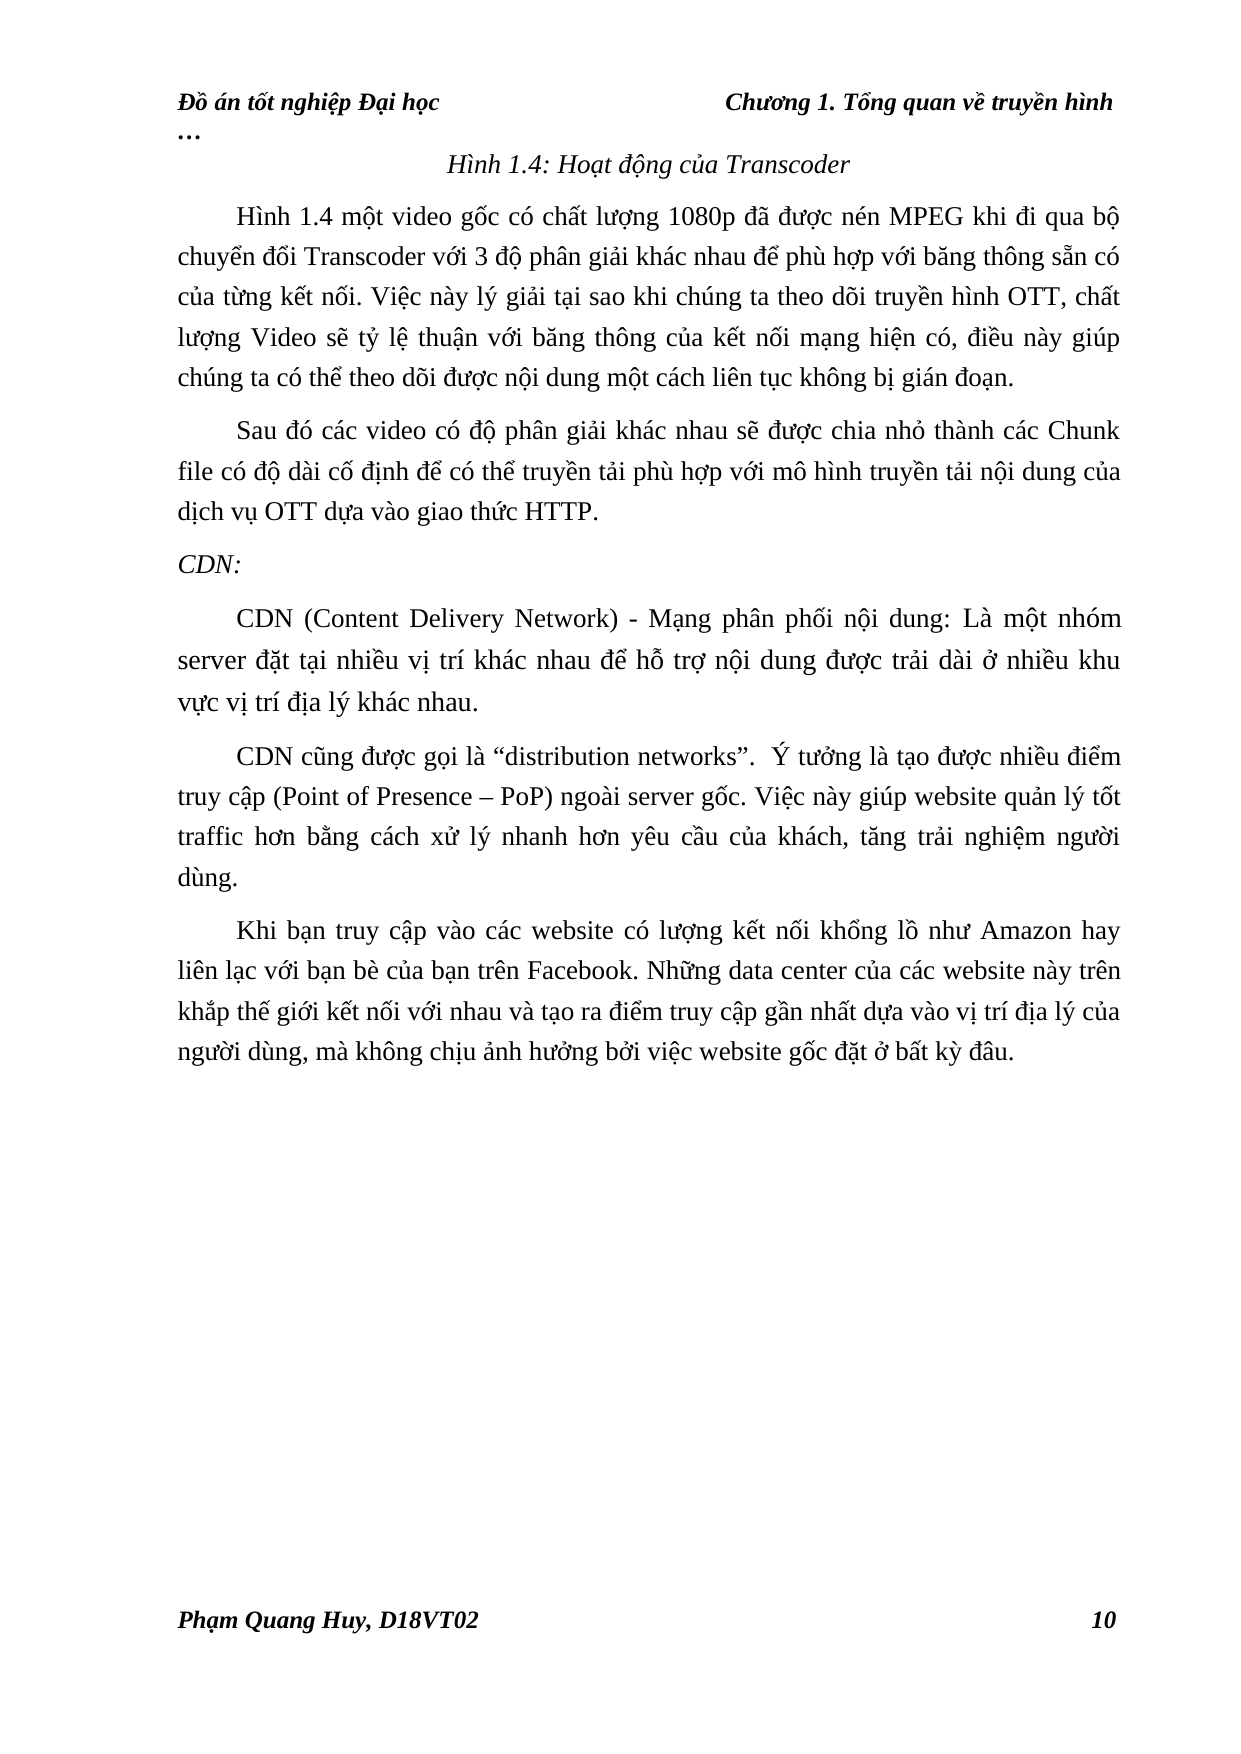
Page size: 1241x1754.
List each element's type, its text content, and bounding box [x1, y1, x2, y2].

text CDN: [177, 548, 1122, 579]
text Khi bạn truy cập vào các website có lượng kết nối khổng lồ như Amazon hay liên lạc với bạn bè của bạn trên Facebook. Những data center của các website này trên khắp thế giới kết nối với nhau và tạo ra điểm truy cập gần nhất dựa vào vị trí địa lý của người dùng, mà không chịu ảnh hưởng bởi việc website gốc đặt ở bất kỳ đâu. [177, 914, 1122, 1066]
text CDN (Content Delivery Network) - Mạng phân phối nội dung: Là một nhóm server đặt tại nhiều vị trí khác nhau để hỗ trợ nội dung được trải dài ở nhiều khu vực vị trí địa lý khác nhau. [177, 675, 1122, 717]
text CDN (Content Delivery Network) - Mạng phân phối nội dung: Là một nhóm server đặt tại nhiều vị trí khác nhau để hỗ trợ nội dung được trải dài ở nhiều khu vực vị trí địa lý khác nhau. [177, 601, 1122, 643]
text CDN cũng được gọi là “distribution networks”. Ý tưởng là tạo được nhiều điểm truy cập (Point of Presence – PoP) ngoài server gốc. Việc này giúp website quản lý tốt traffic hơn bằng cách xử lý nhanh hơn yêu cầu của khách, tăng trải nghiệm người dùng. [177, 852, 1122, 892]
text Hình 1.4: Hoạt động của Transcoder [177, 148, 1122, 179]
text Hình 1.4 một video gốc có chất lượng 1080p đã được nén MPEG khi đi qua bộ chuyển đổi Transcoder với 3 độ phân giải khác nhau để phù hợp với băng thông sẵn có của từng kết nối. Việc này lý giải tại sao khi chúng ta theo dõi truyền hình OTT, chất lượng Video sẽ tỷ lệ thuận với băng thông của kết nối mạng hiện có, điều này giúp chúng ta có thể theo dõi được nội dung một cách liên tục không bị gián đoạn. [177, 200, 1122, 392]
text Sau đó các video có độ phân giải khác nhau sẽ được chia nhỏ thành các Chunk file có độ dài cố định để có thể truyền tải phù hợp với mô hình truyền tải nội dung của dịch vụ OTT dựa vào giao thức HTTP. [177, 414, 1122, 526]
text CDN cũng được gọi là “distribution networks”. Ý tưởng là tạo được nhiều điểm truy cập (Point of Presence – PoP) ngoài server gốc. Việc này giúp website quản lý tốt traffic hơn bằng cách xử lý nhanh hơn yêu cầu của khách, tăng trải nghiệm người dùng. [177, 740, 1122, 780]
